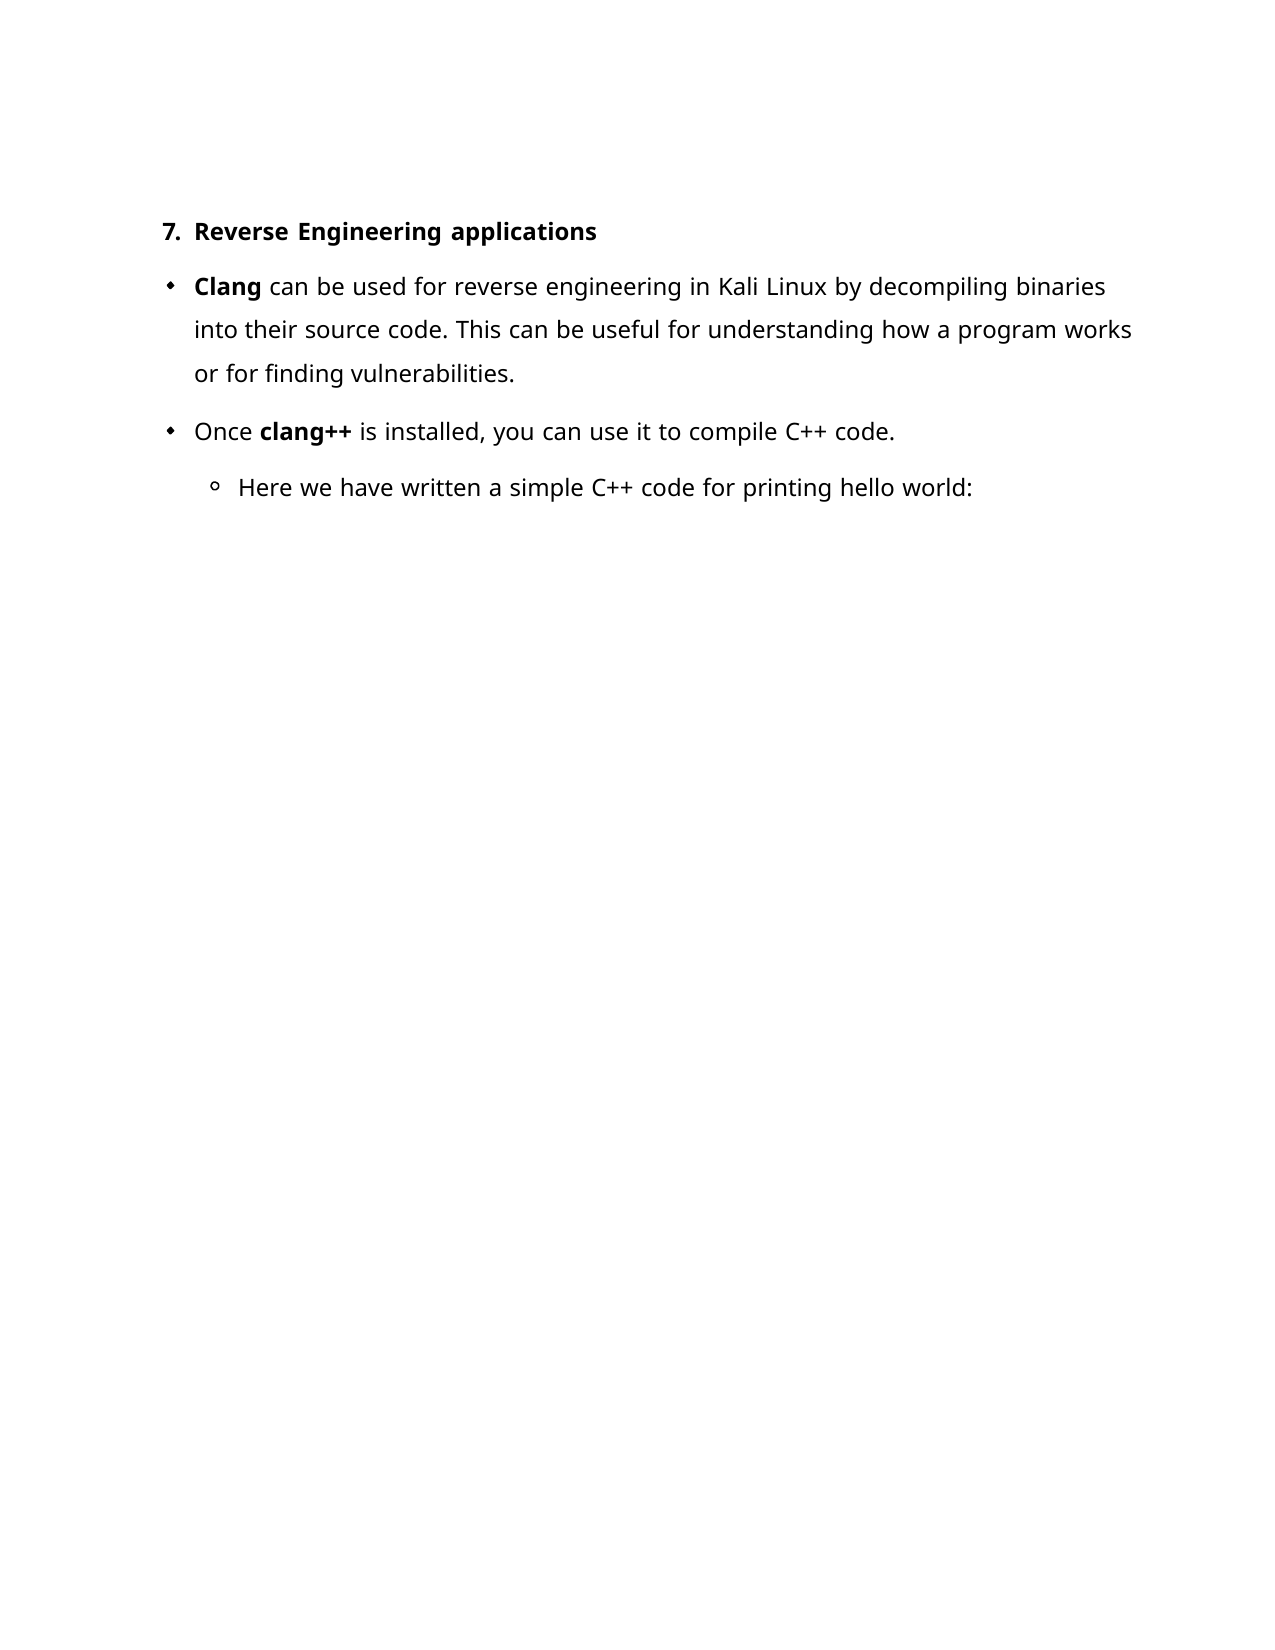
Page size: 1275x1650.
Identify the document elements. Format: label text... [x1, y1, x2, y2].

text Here we have written a simple C++ code for printing hello world: [238, 470, 1135, 503]
text Clang can be used for reverse engineering in Kali Linux by decompiling binaries into their source code. This can be useful for understanding how a program works or for finding vulnerabilities. [194, 270, 1135, 389]
text Once clang++ is installed, you can use it to compile C++ code. [194, 415, 1135, 447]
subtitle Reverse Engineering applications [162, 214, 1135, 247]
